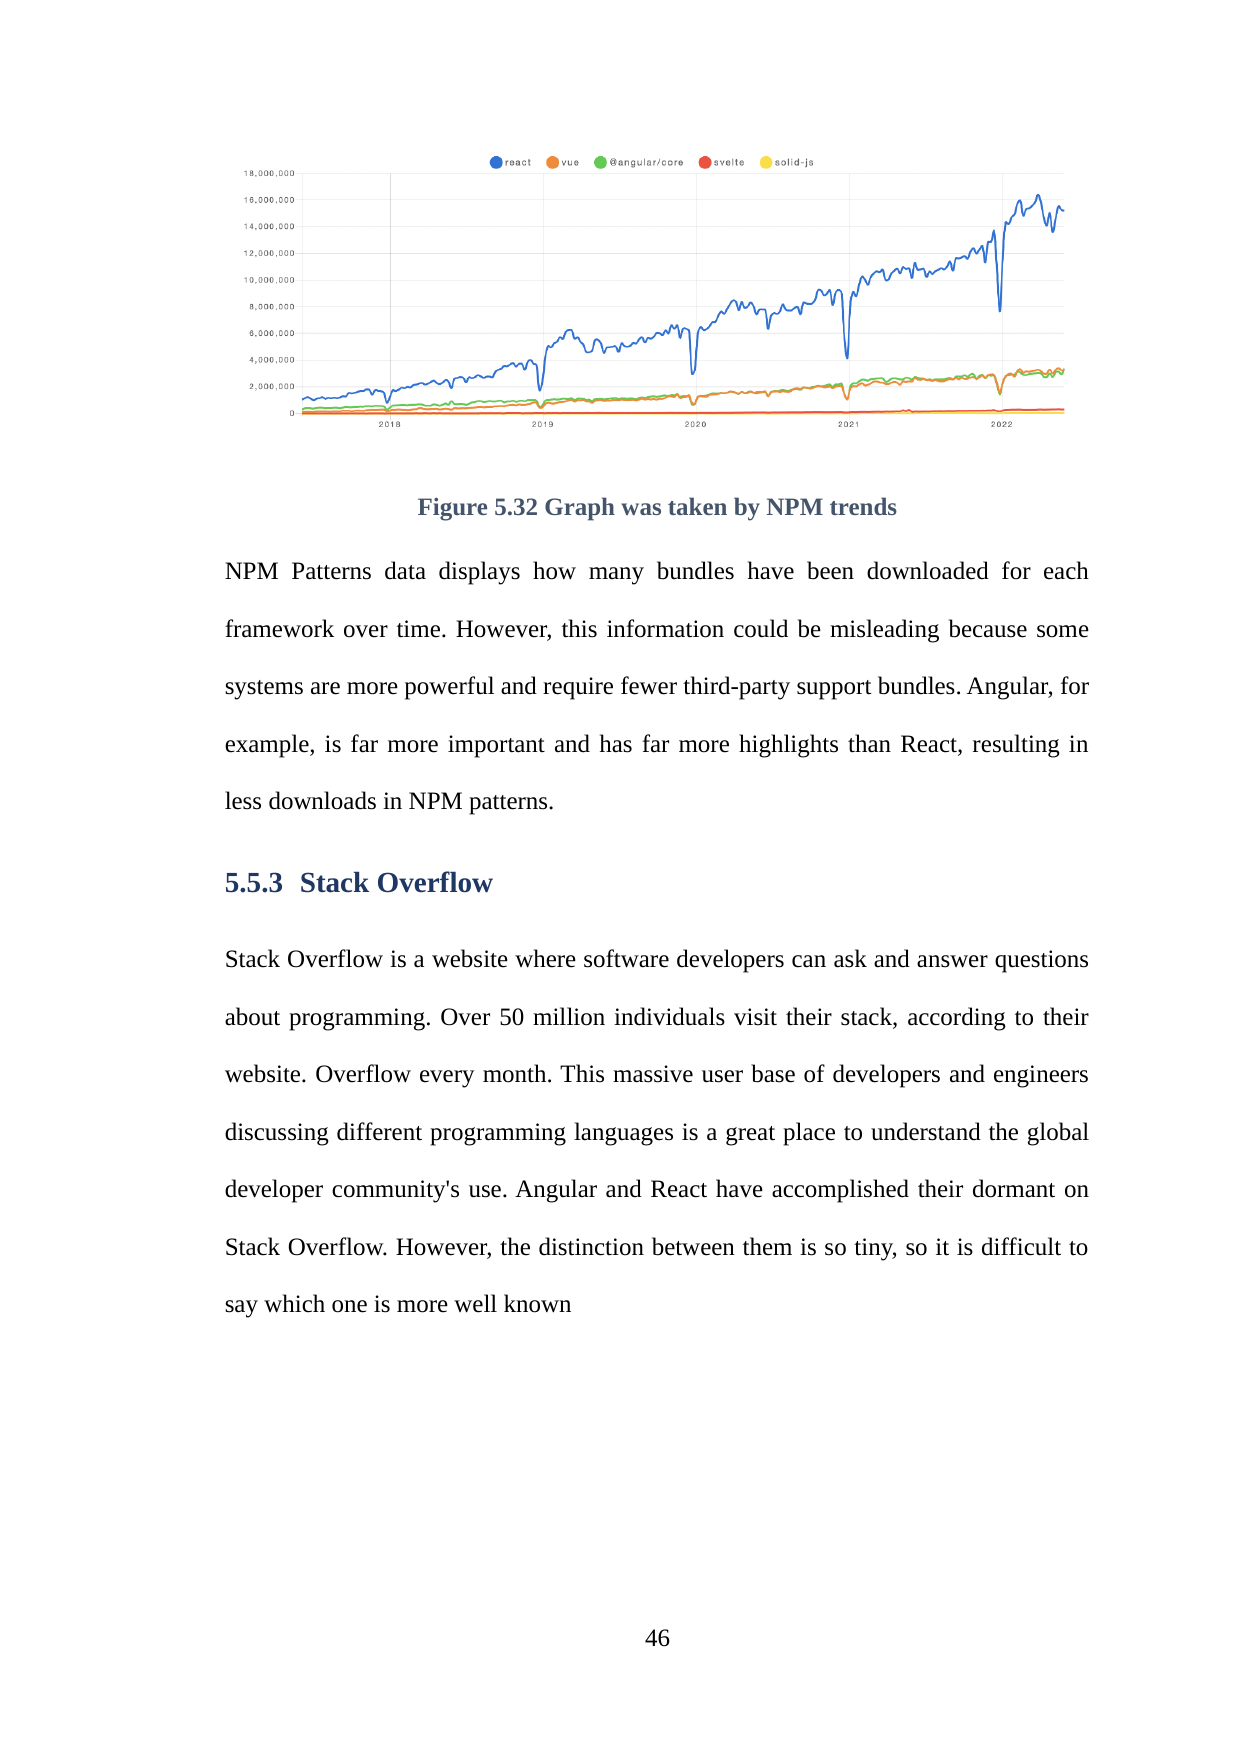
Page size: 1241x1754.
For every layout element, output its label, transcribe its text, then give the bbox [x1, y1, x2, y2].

subtitle Stack Overflow [224, 865, 1090, 898]
text NPM Patterns data displays how many bundles have been downloaded for each framework over time. However, this information could be misleading because some systems are more powerful and require fewer third-party support bundles. Angular, for example, is far more important and has far more highlights than React, resulting in less downloads in NPM patterns. [224, 556, 1090, 815]
text Stack Overflow is a website where software developers can ask and answer questions about programming. Over 50 million individuals visit their stack, according to their website. Overflow every month. This massive user base of developers and engineers discussing different programming languages is a great place to understand the global developer community's use. Angular and React have accomplished their dormant on Stack Overflow. However, the distinction between them is so tiny, so it is difficult to say which one is more well known [224, 944, 1090, 1318]
picture [224, 150, 1091, 443]
